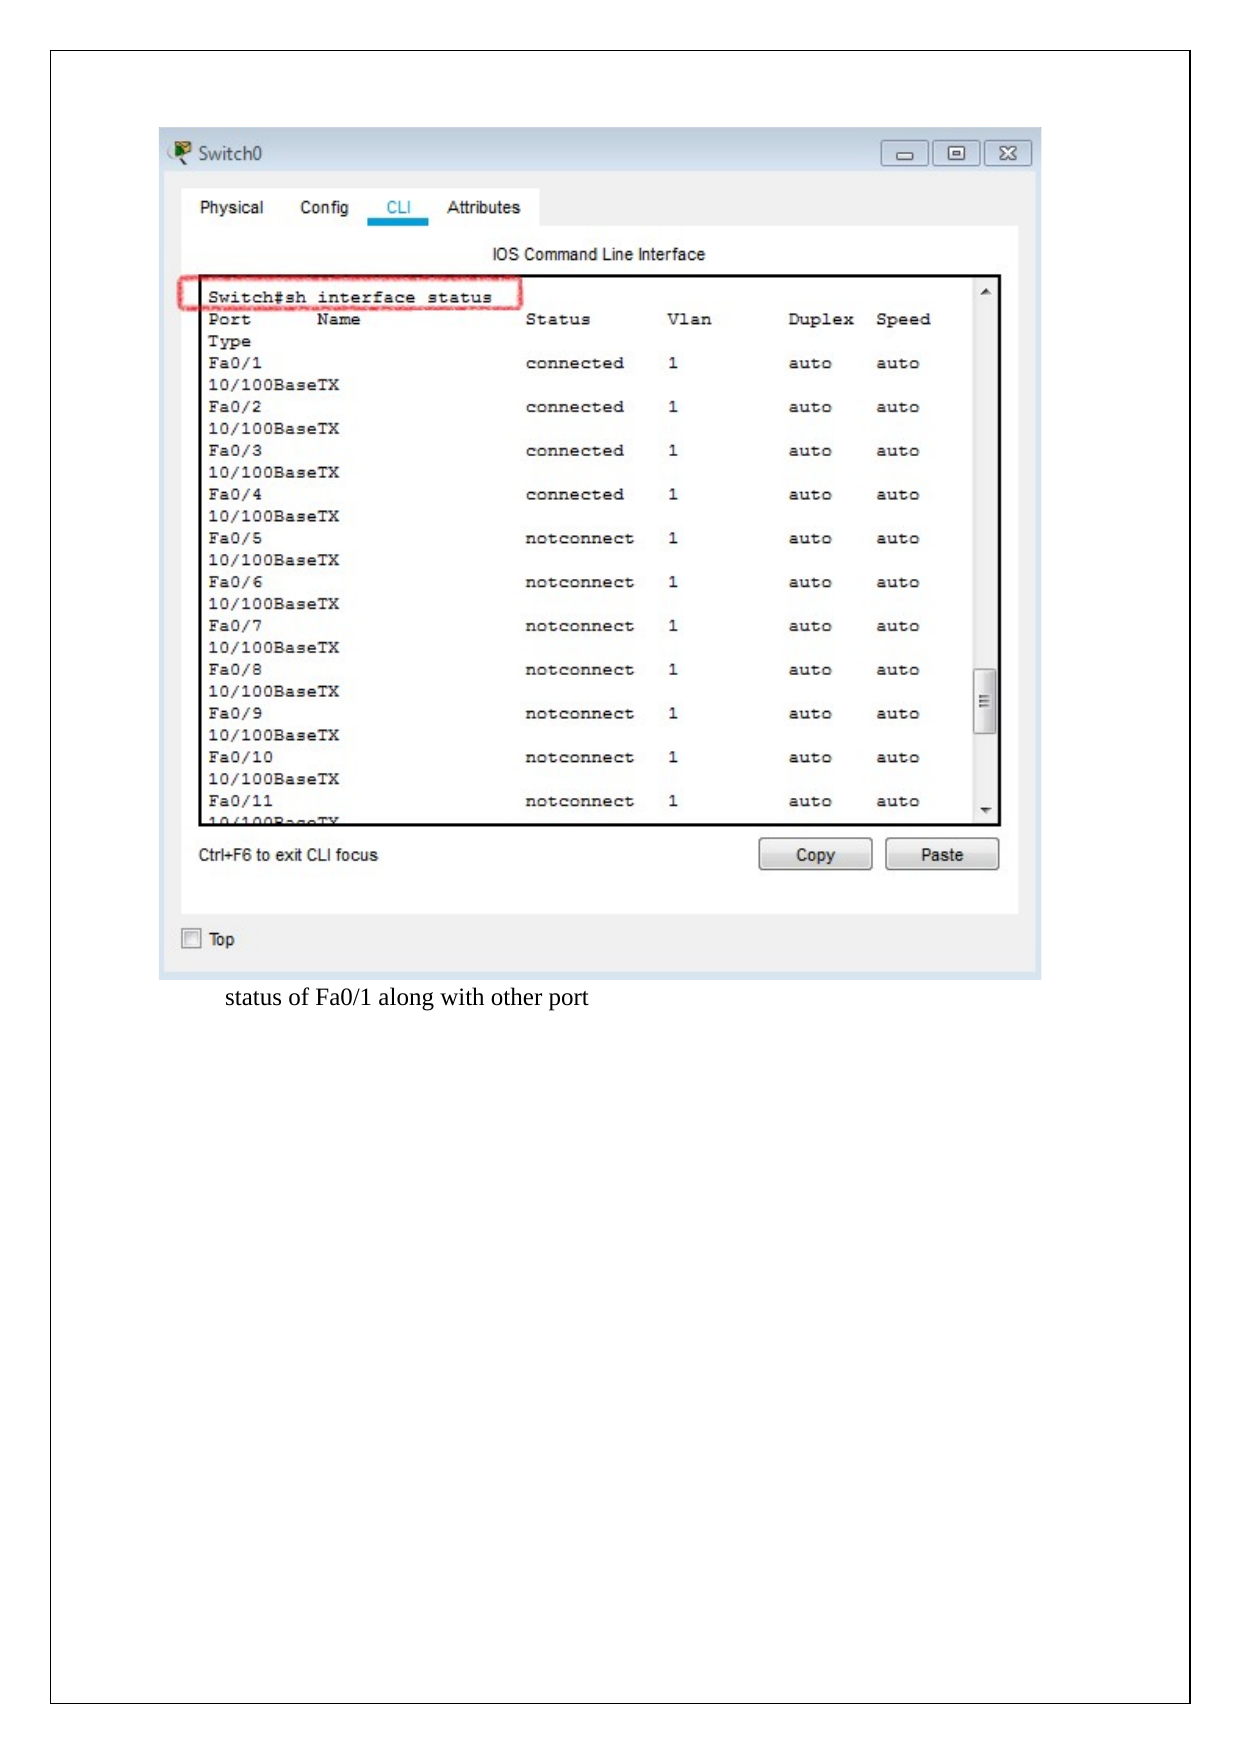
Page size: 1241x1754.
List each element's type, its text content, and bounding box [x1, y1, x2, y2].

picture [158, 127, 1042, 980]
text status of Fa0/1 along with other port [150, 982, 1089, 1011]
